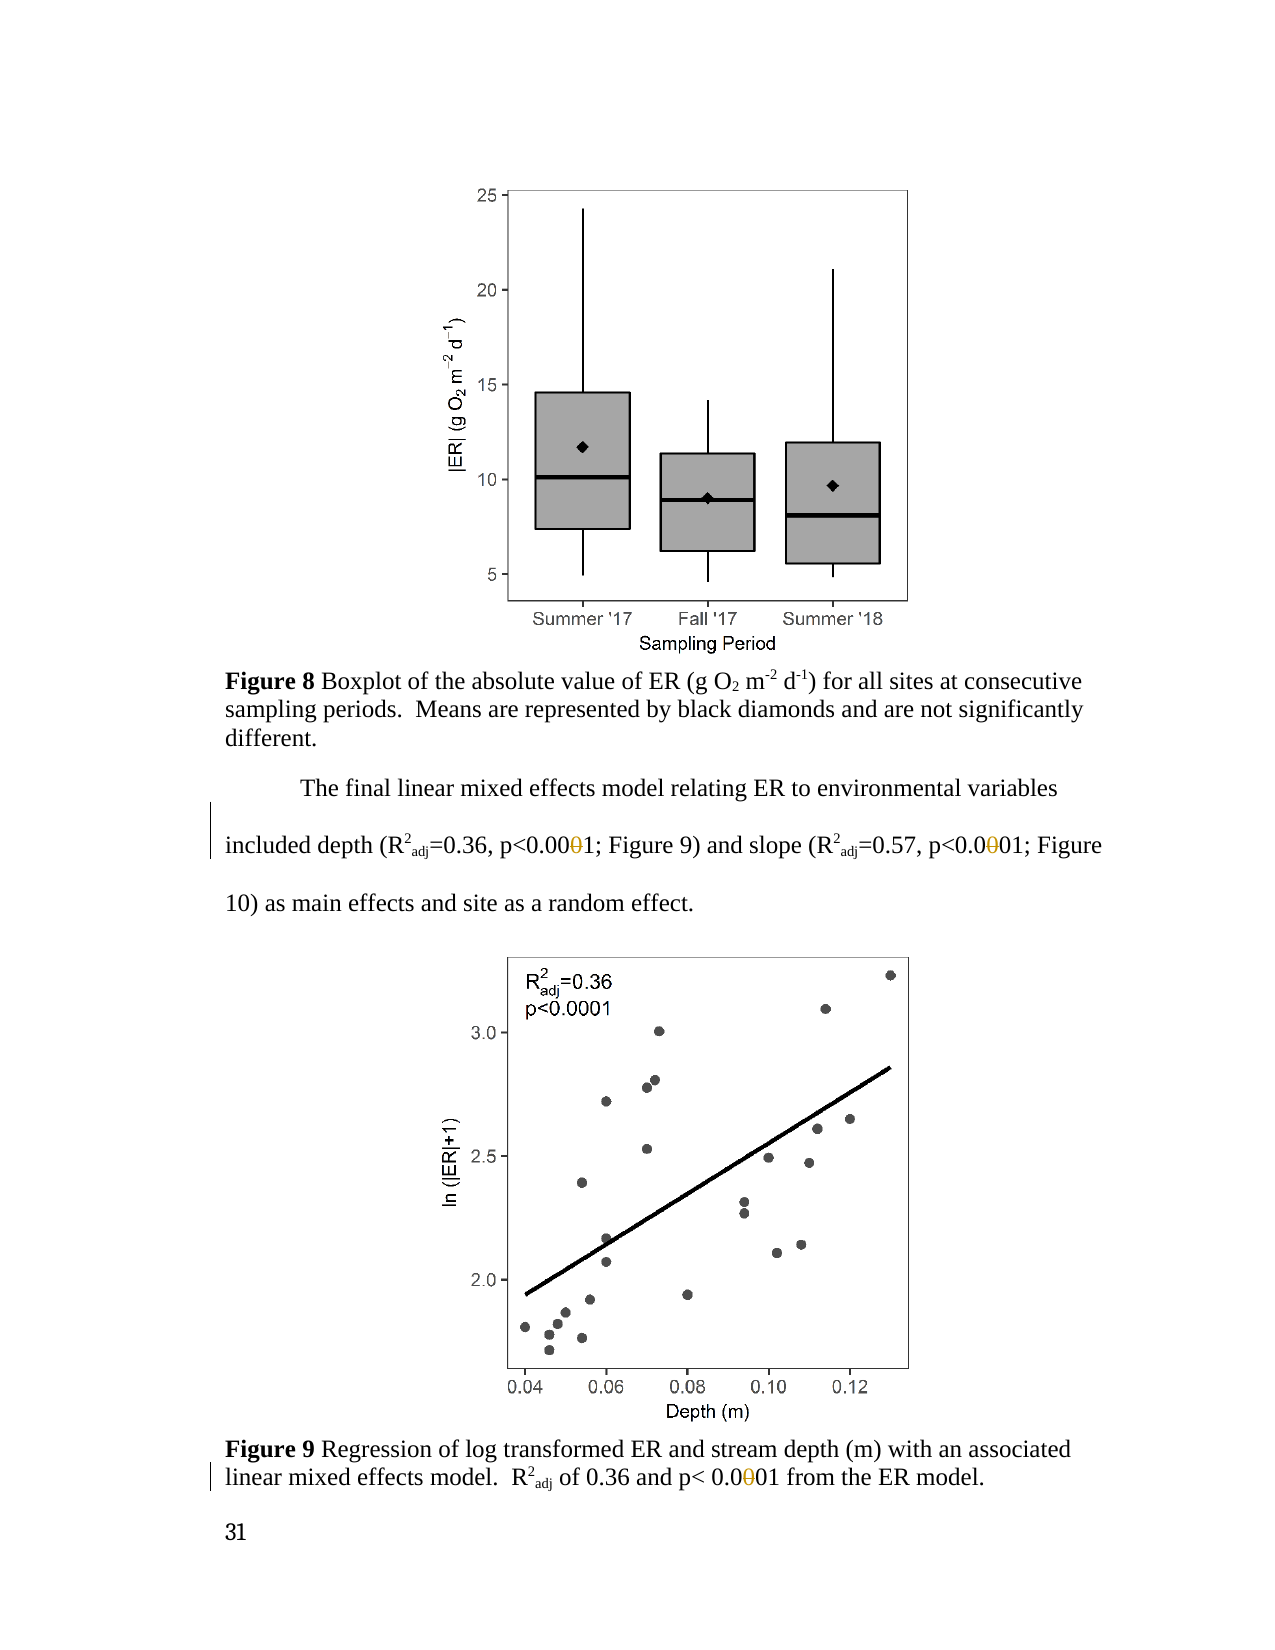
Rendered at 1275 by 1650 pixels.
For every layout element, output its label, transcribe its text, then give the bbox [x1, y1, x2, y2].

picture [431, 178, 919, 666]
picture [430, 945, 920, 1434]
text The final linear mixed effects model relating ER to environmental variables included depth (R2adj=0.36, p<0.001; ) and slope (R2adj=0.57, p<0.001; ) as main effects and site as a random effect. [225, 773, 1125, 917]
text Figure Boxplot of the absolute value of ER (g O2 m-2 d-1) for all sites at consecutive sampling periods. Means are represented by black diamonds and are not significantly different. [225, 666, 1125, 752]
text Figure Regression of log transformed ER and stream depth (m) with an associated linear mixed effects model. R2adj of 0.36 and p< 0.001 from the ER model. [225, 1434, 1125, 1491]
